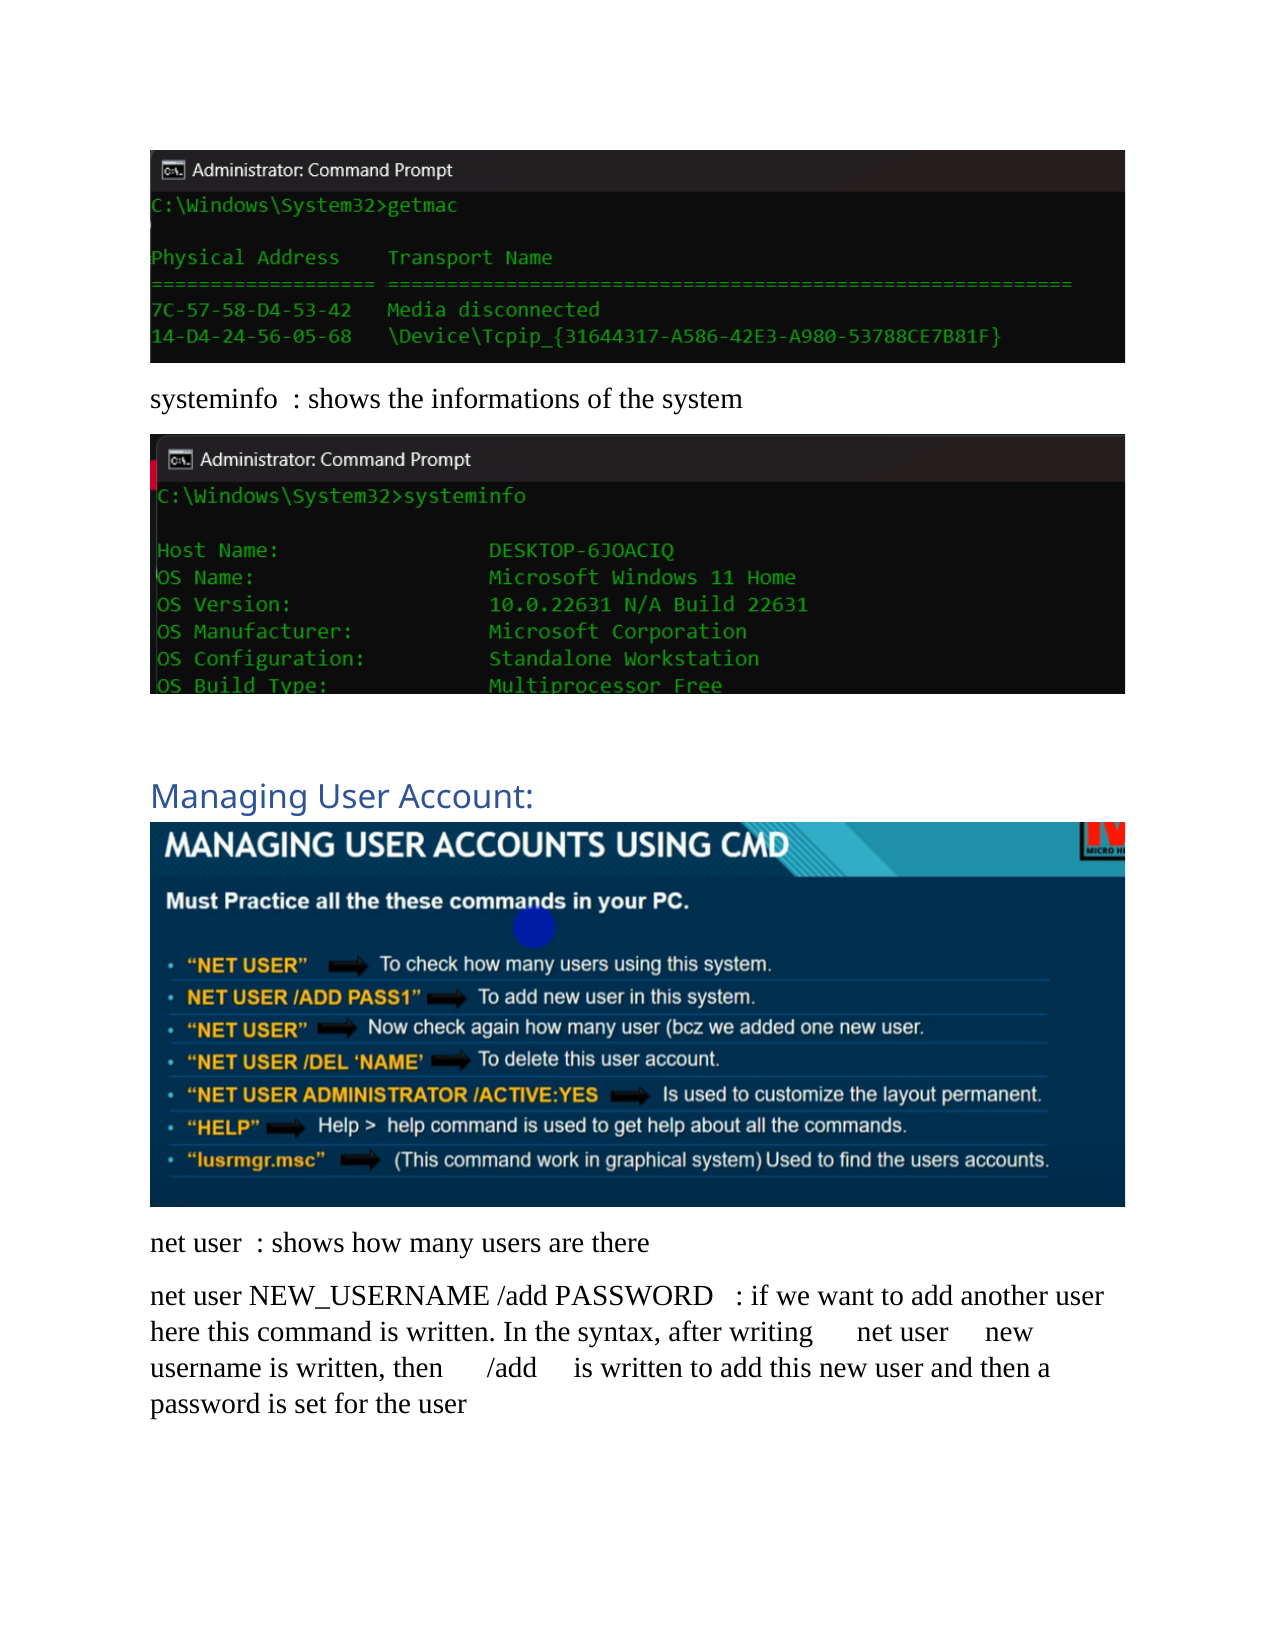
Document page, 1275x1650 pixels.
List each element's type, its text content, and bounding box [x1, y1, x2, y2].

text net user : shows how many users are there [150, 1225, 1125, 1259]
text systeminfo : shows the informations of the system [150, 381, 1125, 415]
subtitle Managing User Account: [150, 773, 1125, 819]
text net user NEW_USERNAME /add PASSWORD : if we want to add another user here this command is written. In the syntax, after writing net user new username is written, then /add is written to add this new user and then a password is set for the user [150, 1278, 1125, 1420]
picture [150, 822, 1125, 1207]
picture [150, 150, 1125, 363]
picture [150, 434, 1125, 694]
